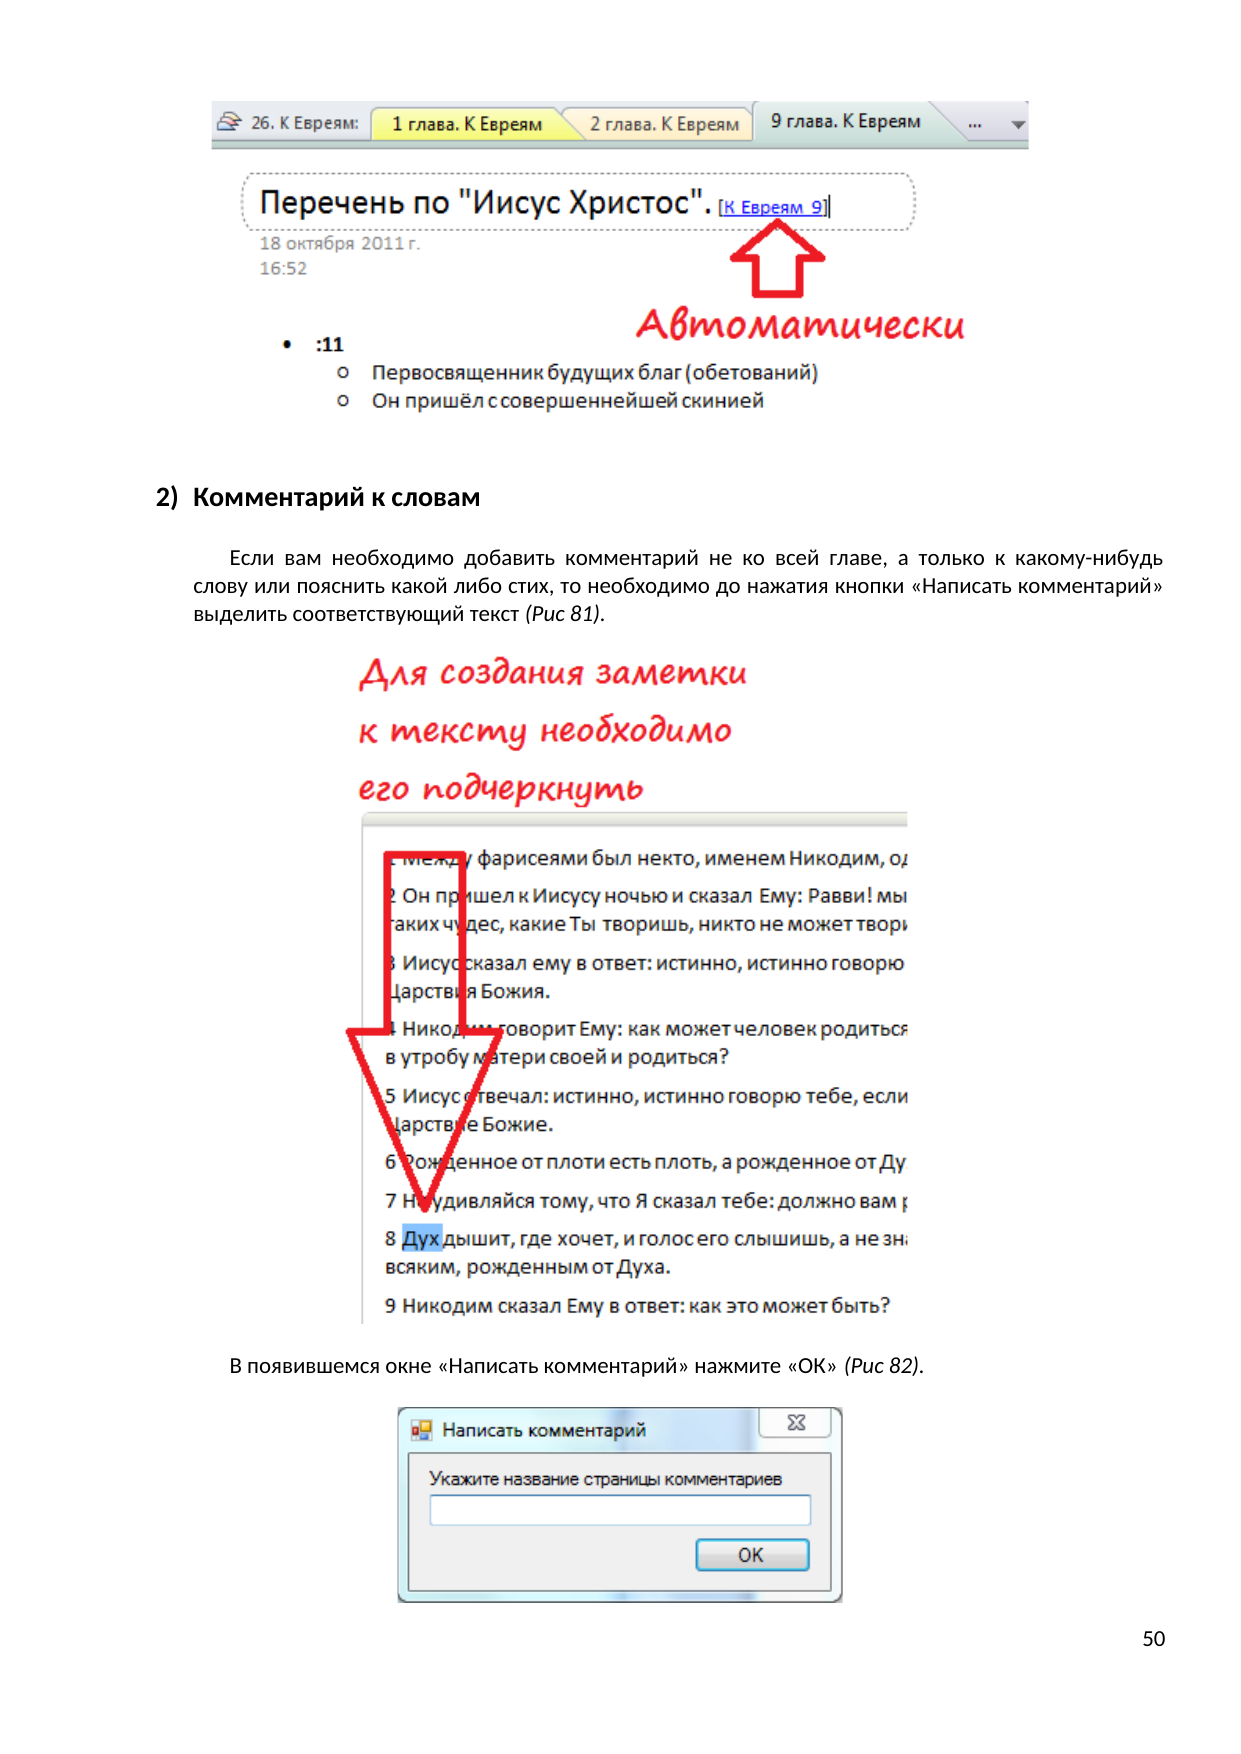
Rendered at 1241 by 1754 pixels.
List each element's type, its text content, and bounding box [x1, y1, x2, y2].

picture [397, 1407, 843, 1603]
picture [332, 655, 908, 1324]
subtitle Комментарий к словам [156, 479, 1165, 514]
picture [211, 101, 1029, 422]
text В появившемся окне «Написать комментарий» нажмите «ОК» (Рис 82). [193, 1352, 1165, 1380]
text Если вам необходимо добавить комментарий не ко всей главе, а только к какому-нибудь слову или пояснить какой либо стих, то необходимо до нажатия кнопки «Написать комментарий» выделить соответствующий текст (Рис 81). [193, 543, 1165, 627]
